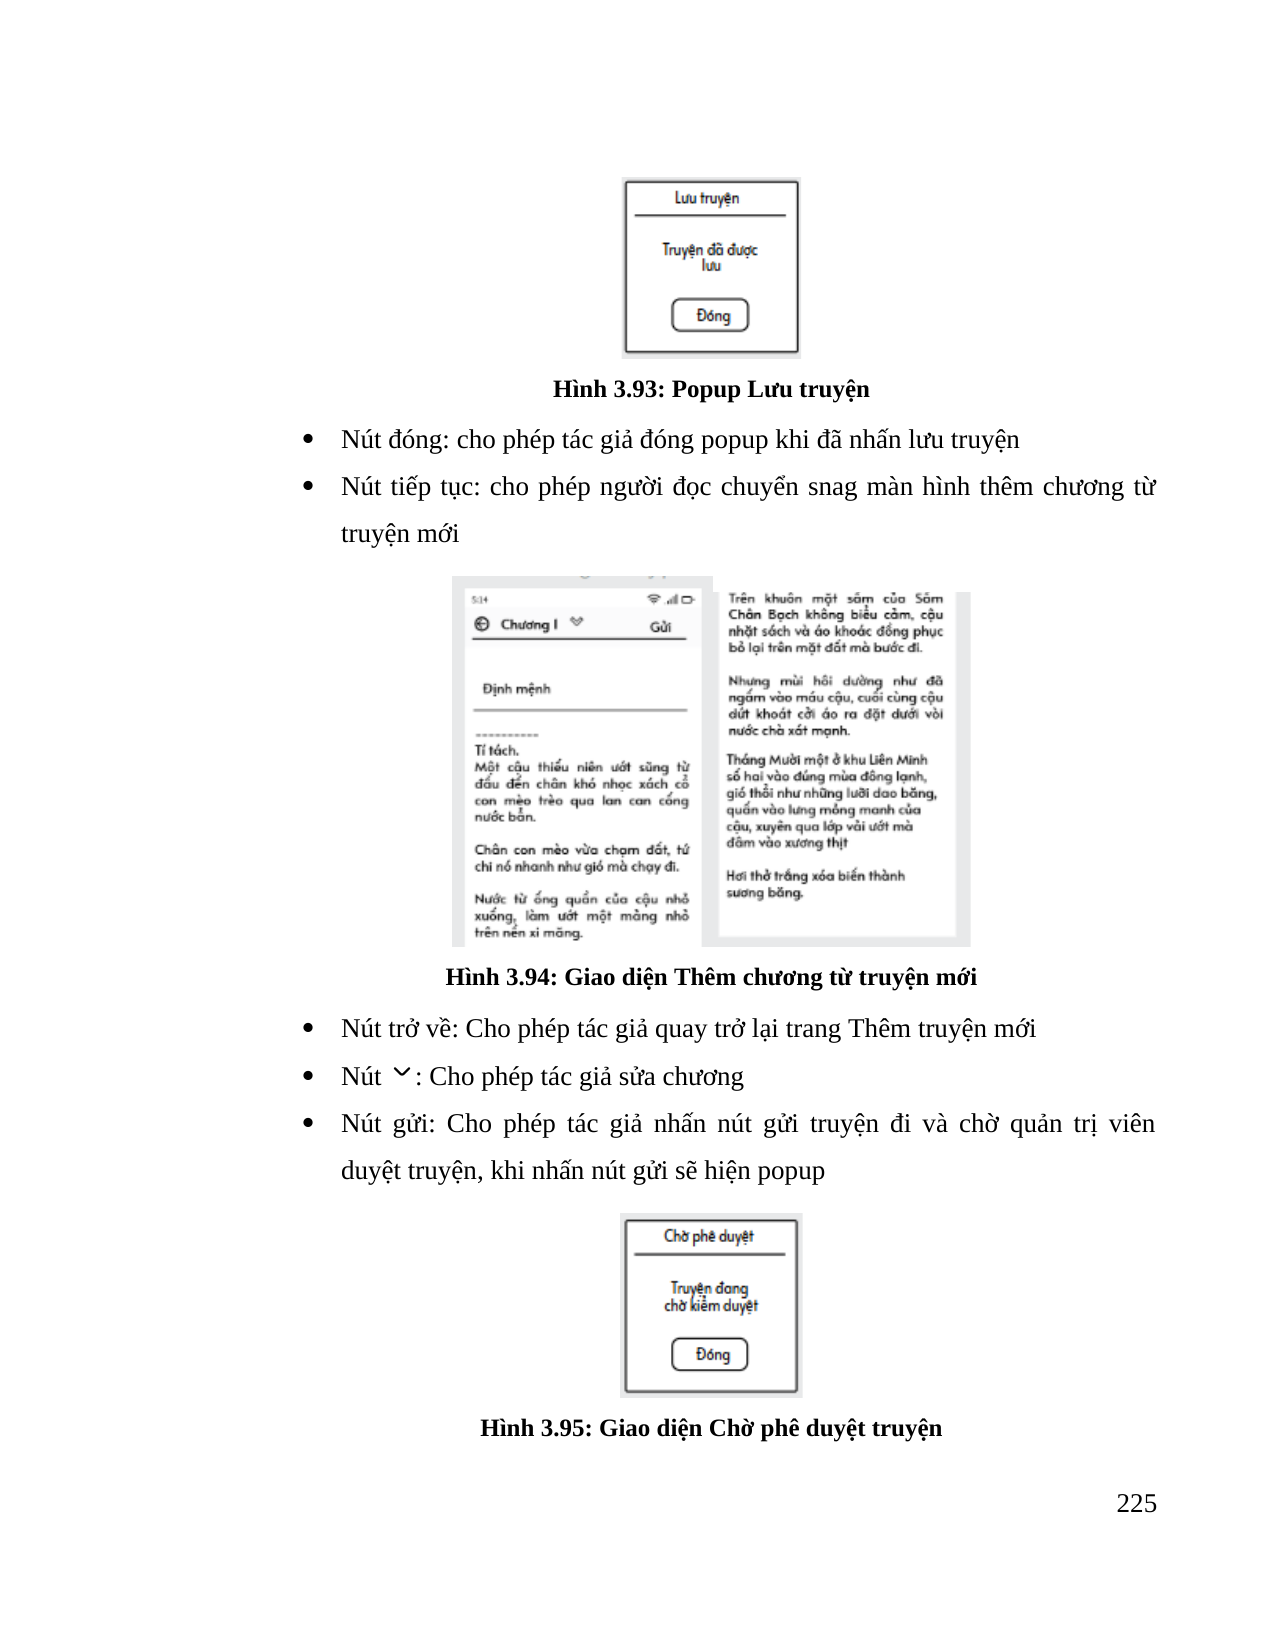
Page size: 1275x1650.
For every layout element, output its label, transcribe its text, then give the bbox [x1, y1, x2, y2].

list Nút trở về: Cho phép tác giả quay trở lại trang Thêm truyện mới [303, 1012, 1157, 1043]
list Nút : Cho phép tác giả sửa chương [303, 1059, 1157, 1091]
list Nút tiếp tục: cho phép người đọc chuyển snag màn hình thêm chương từ truyện mới [303, 470, 1157, 548]
picture [452, 576, 971, 947]
list Nút đóng: cho phép tác giả đóng popup khi đã nhấn lưu truyện [303, 423, 1157, 455]
list Nút gửi: Cho phép tác giả nhấn nút gửi truyện đi và chờ quản trị viên duyệt truyện, khi nhấn nút gửi sẽ hiện popup [303, 1107, 1157, 1185]
picture [620, 1213, 803, 1398]
picture [388, 1058, 416, 1086]
picture [621, 177, 802, 359]
